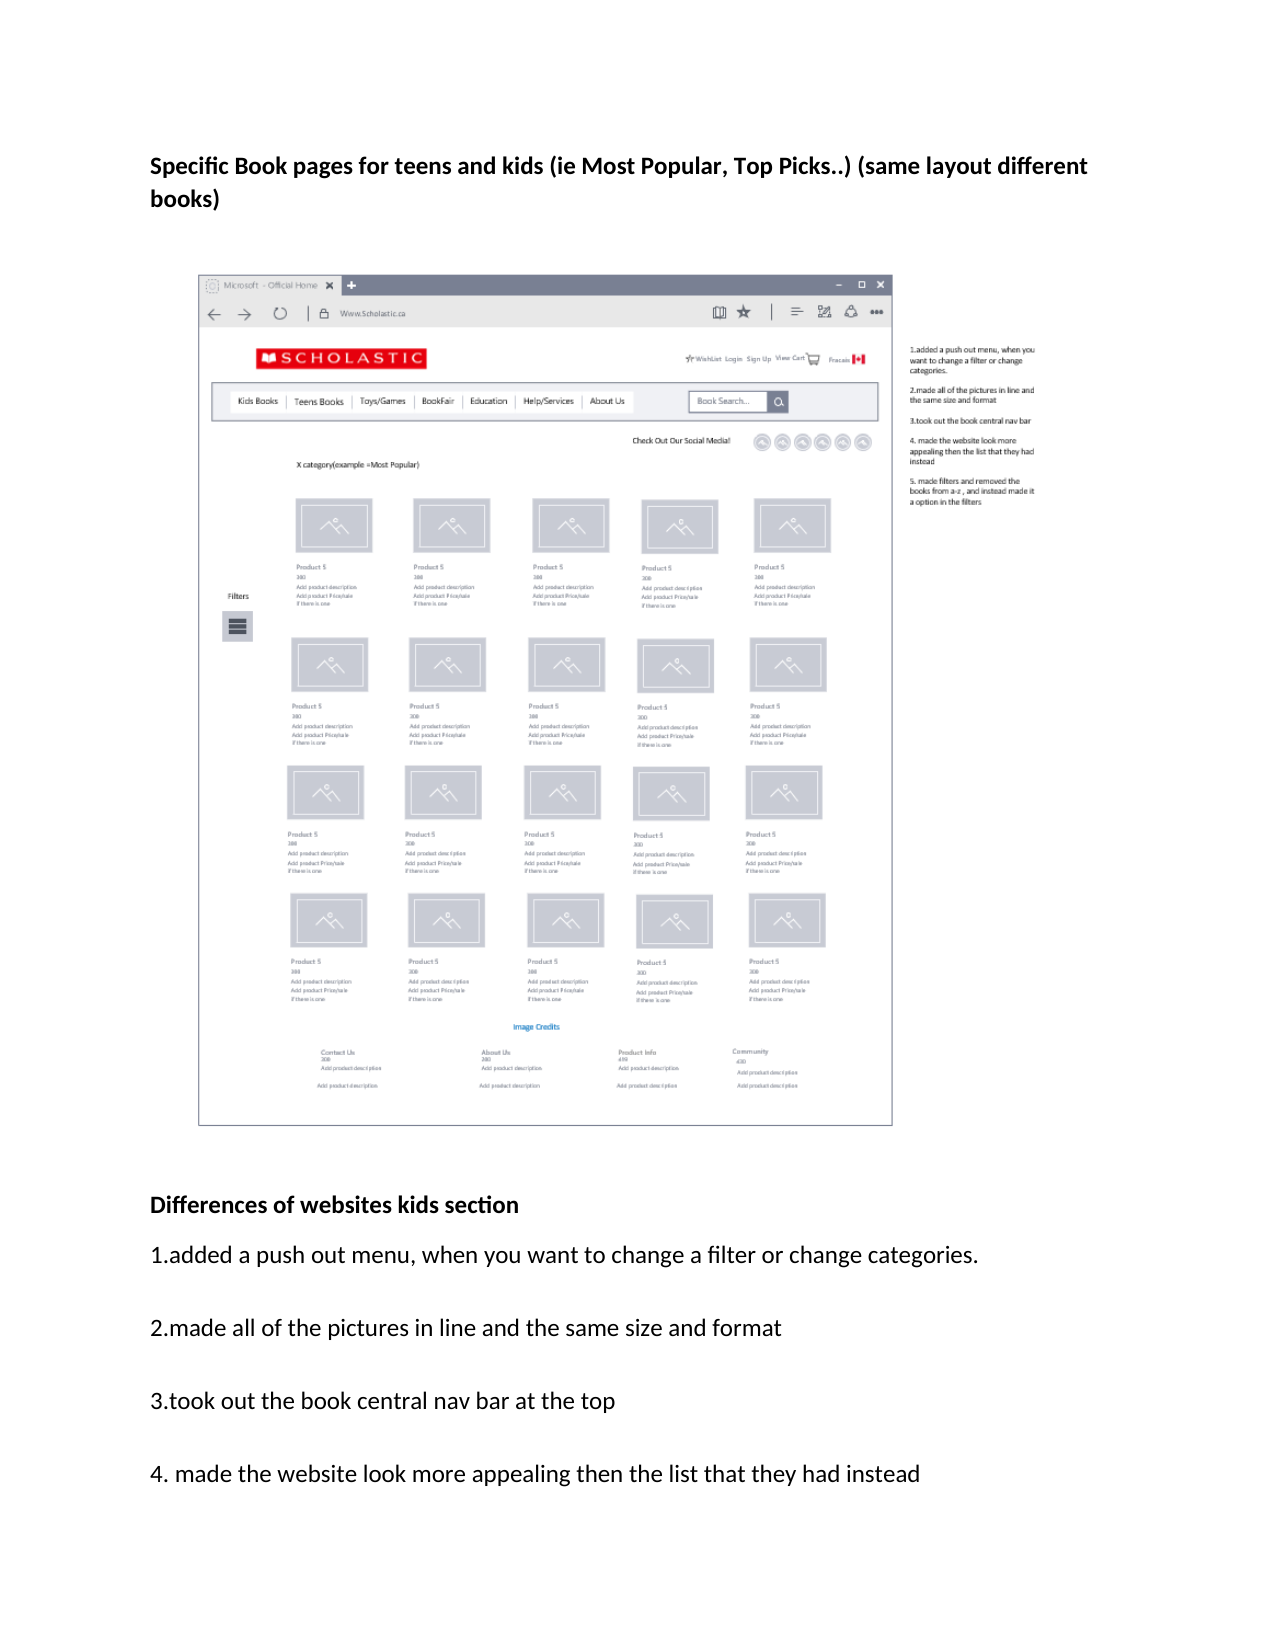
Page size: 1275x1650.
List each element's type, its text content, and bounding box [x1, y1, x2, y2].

text 3.took out the book central nav bar at the top [150, 1385, 1125, 1416]
text 4. made the website look more appealing then the list that they had instead [150, 1458, 1125, 1489]
text 2.made all of the pictures in line and the same size and format [150, 1312, 1125, 1342]
text Specific Book pages for teens and kids (ie Most Popular, Top Picks..) (same layout different books) [150, 150, 1125, 213]
text Differences of websites kids section [150, 1189, 1125, 1220]
text 1.added a push out menu, when you want to change a filter or change categories. [150, 1239, 1125, 1269]
picture [150, 232, 1125, 1171]
